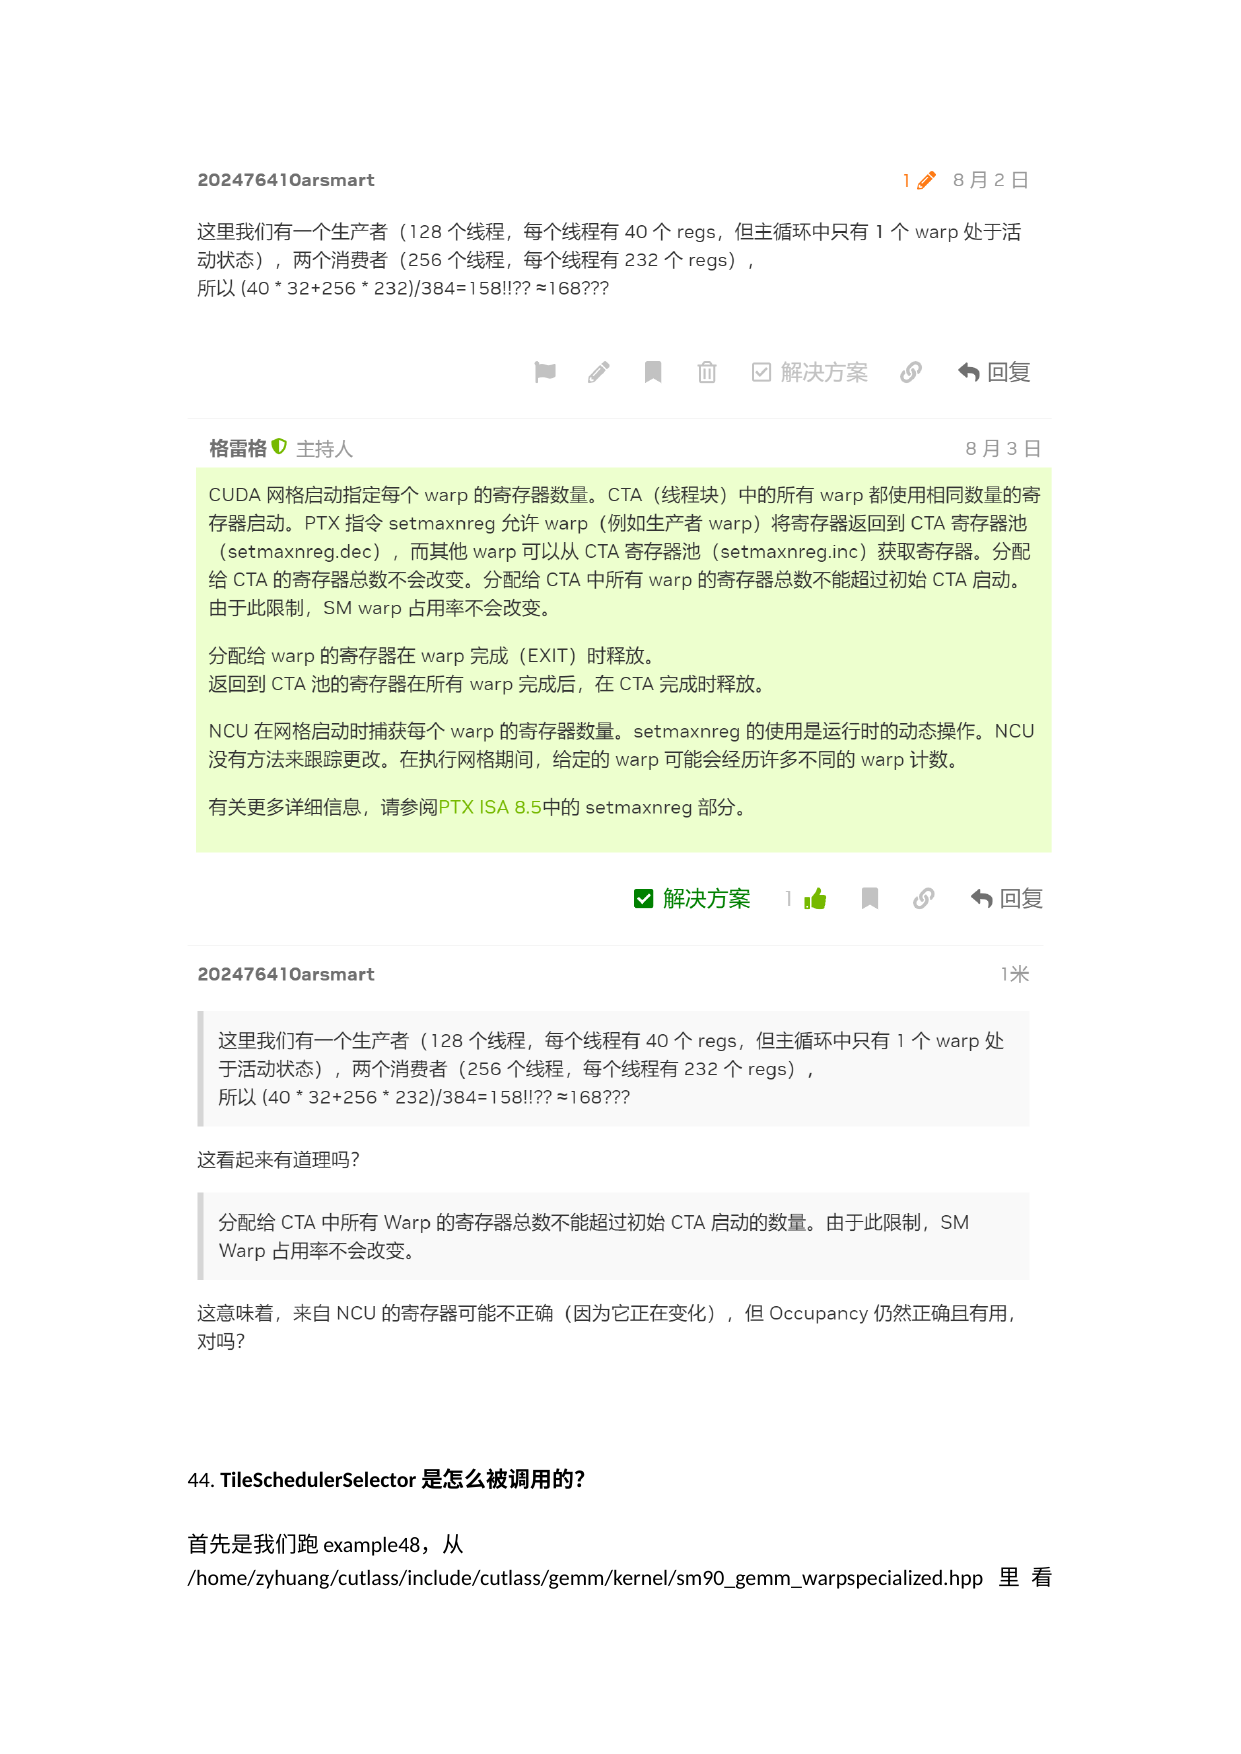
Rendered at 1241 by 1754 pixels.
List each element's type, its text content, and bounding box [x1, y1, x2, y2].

list TileSchedulerSelector是怎么被调用的？ [187, 1462, 1053, 1494]
picture [187, 162, 1052, 1361]
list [187, 1559, 1053, 1592]
list 首先是我们跑example48，从 [187, 1527, 1053, 1559]
